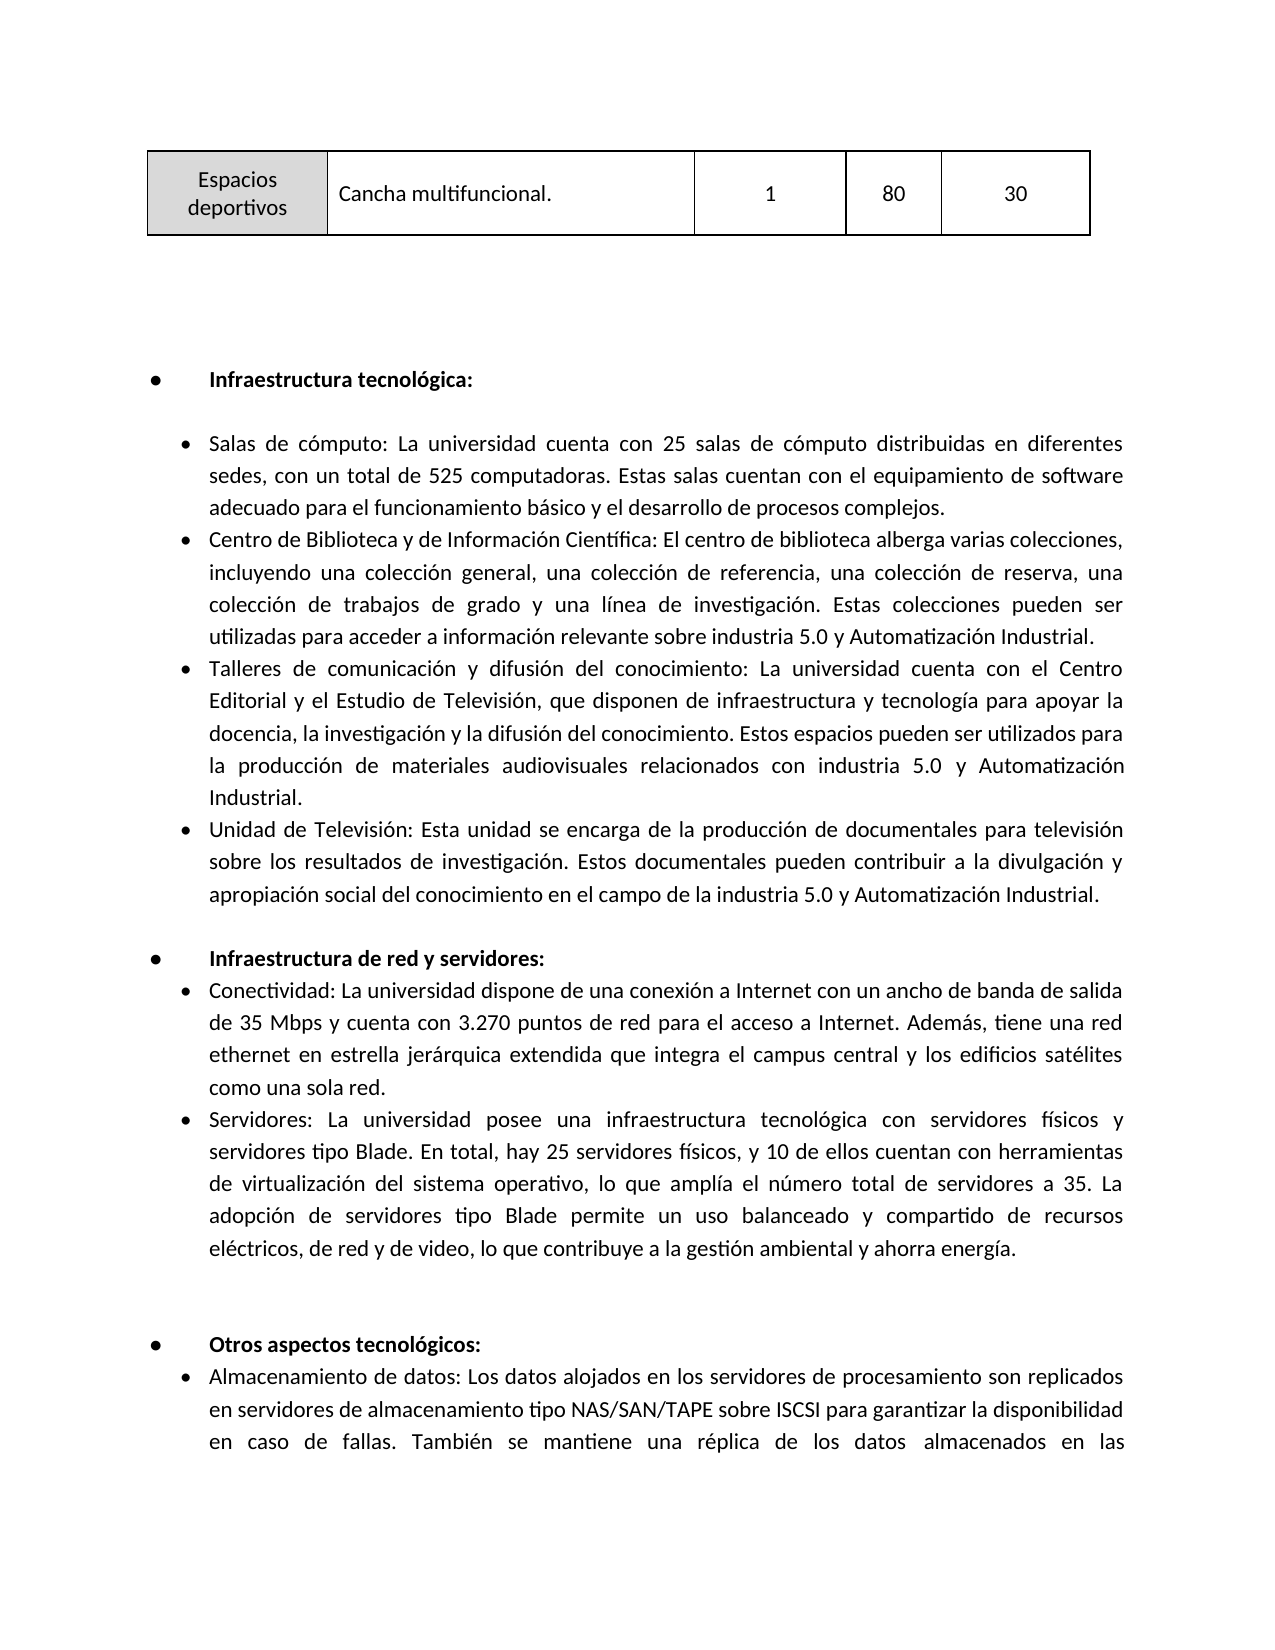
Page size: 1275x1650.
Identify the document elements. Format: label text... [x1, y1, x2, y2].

list Conectividad: La universidad dispone de una conexión a Internet con un ancho de banda de salida de 35 Mbps y cuenta con 3.270 puntos de red para el acceso a Internet. Además, tiene una red ethernet en estrella jerárquica extendida que integra el campus central y los edificios satélites como una sola red. [180, 976, 1125, 1101]
list Servidores: La universidad posee una infraestructura tecnológica con servidores físicos y servidores tipo Blade. En total, hay 25 servidores físicos, y 10 de ellos cuentan con herramientas de virtualización del sistema operativo, lo que amplía el número total de servidores a 35. La adopción de servidores tipo Blade permite un uso balanceado y compartido de recursos eléctricos, de red y de video, lo que contribuye a la gestión ambiental y ahorra energía. [180, 1105, 1125, 1262]
list Talleres de comunicación y difusión del conocimiento: La universidad cuenta con el Centro Editorial y el Estudio de Televisión, que disponen de infraestructura y tecnología para apoyar la docencia, la investigación y la difusión del conocimiento. Estos espacios pueden ser utilizados para la producción de materiales audiovisuales relacionados con industria 5.0 y Automatización Industrial. [180, 654, 1125, 811]
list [180, 1362, 1125, 1455]
table_cell 80 [847, 152, 941, 234]
table_cell 30 [942, 152, 1089, 234]
table_cell Espacios deportivos [148, 152, 327, 234]
table_cell 1 [695, 152, 845, 234]
list Centro de Biblioteca y de Información Científica: El centro de biblioteca alberga varias colecciones, incluyendo una colección general, una colección de referencia, una colección de reserva, una colección de trabajos de grado y una línea de investigación. Estas colecciones pueden ser utilizadas para acceder a información relevante sobre industria 5.0 y Automatización Industrial. [180, 526, 1125, 650]
list Otros aspectos tecnológicos: [150, 1330, 1125, 1358]
list Infraestructura de red y servidores: [150, 944, 1125, 972]
list Infraestructura tecnológica: [150, 365, 1125, 393]
list Salas de cómputo: La universidad cuenta con 25 salas de cómputo distribuidas en diferentes sedes, con un total de 525 computadoras. Estas salas cuentan con el equipamiento de software adecuado para el funcionamiento básico y el desarrollo de procesos complejos. [180, 429, 1125, 521]
table_cell Cancha multifuncional. [328, 152, 694, 234]
list Unidad de Televisión: Esta unidad se encarga de la producción de documentales para televisión sobre los resultados de investigación. Estos documentales pueden contribuir a la divulgación y apropiación social del conocimiento en el campo de la industria 5.0 y Automatización Industrial. [180, 815, 1125, 908]
